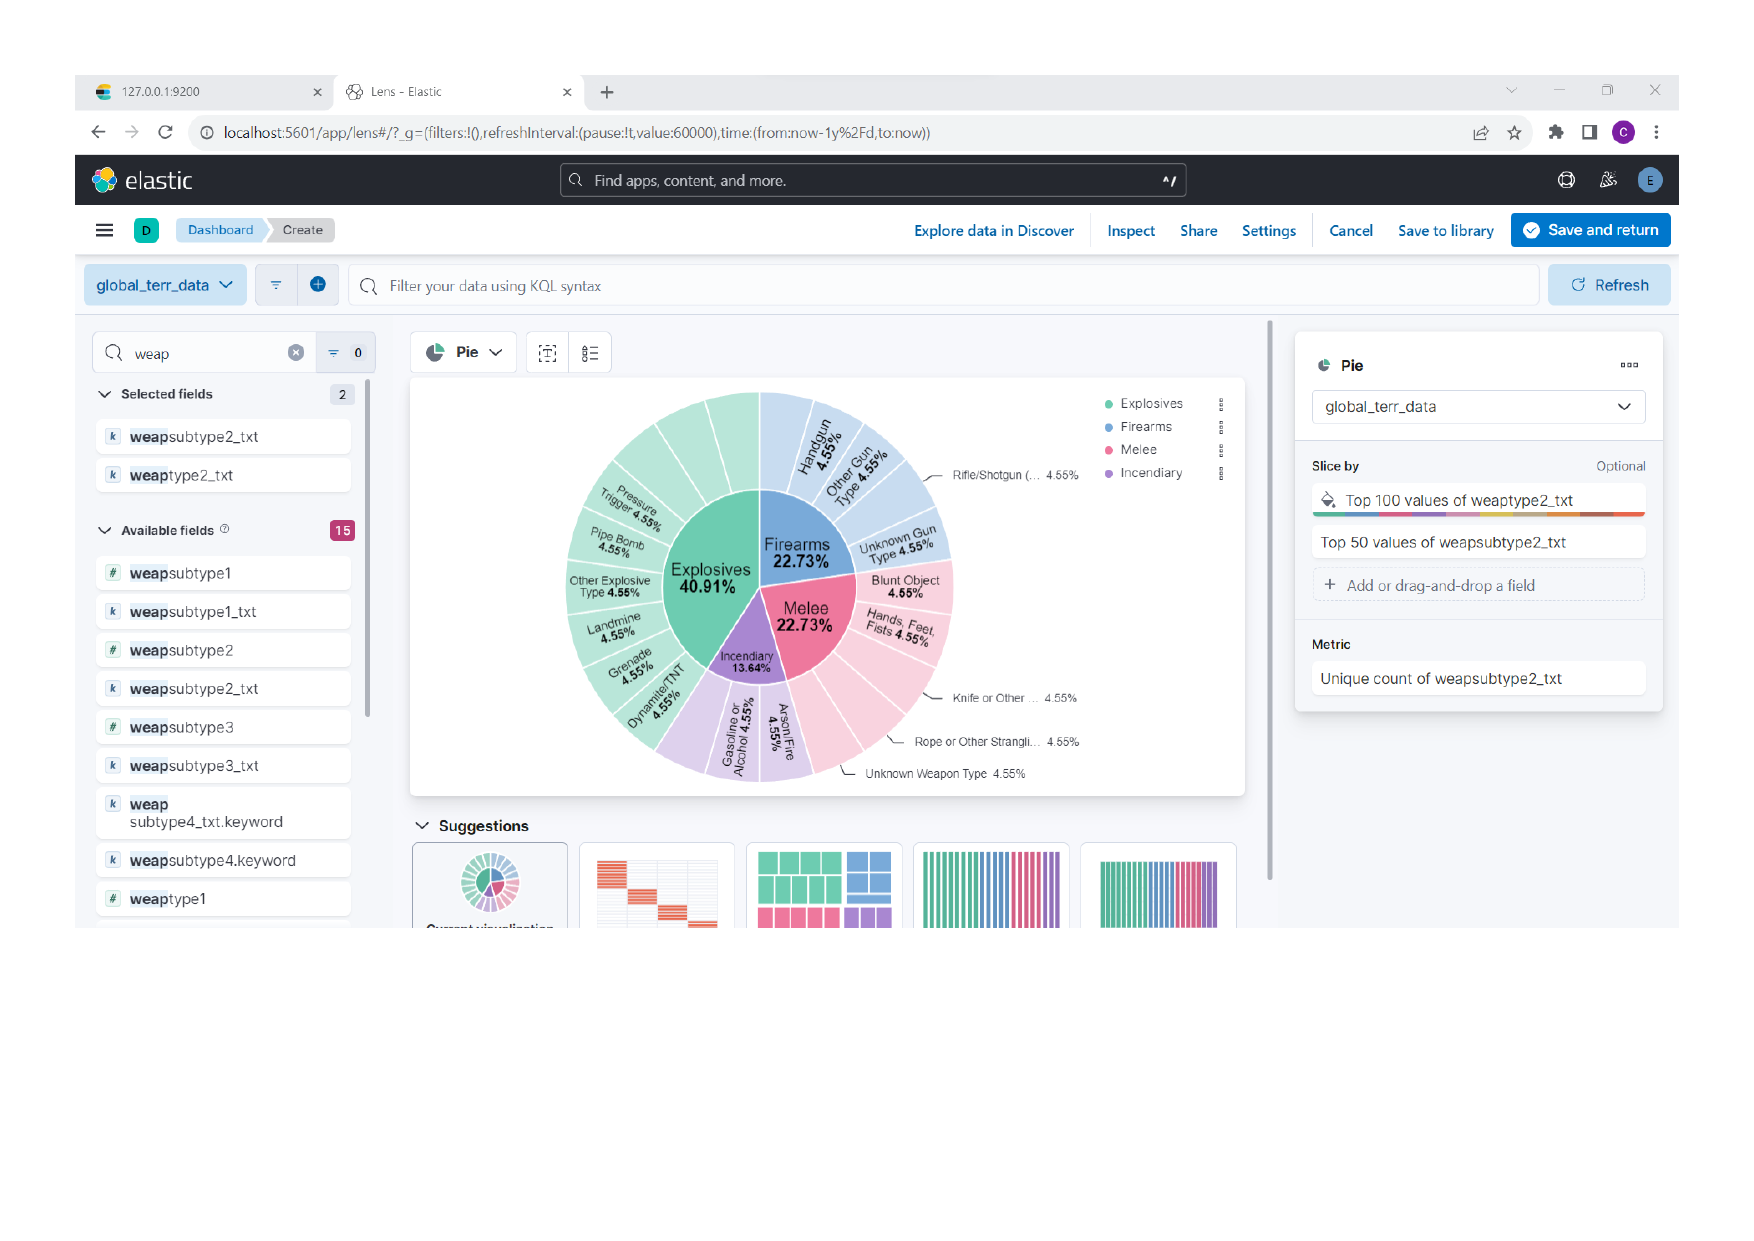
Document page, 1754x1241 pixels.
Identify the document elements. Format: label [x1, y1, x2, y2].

picture [75, 75, 1679, 928]
